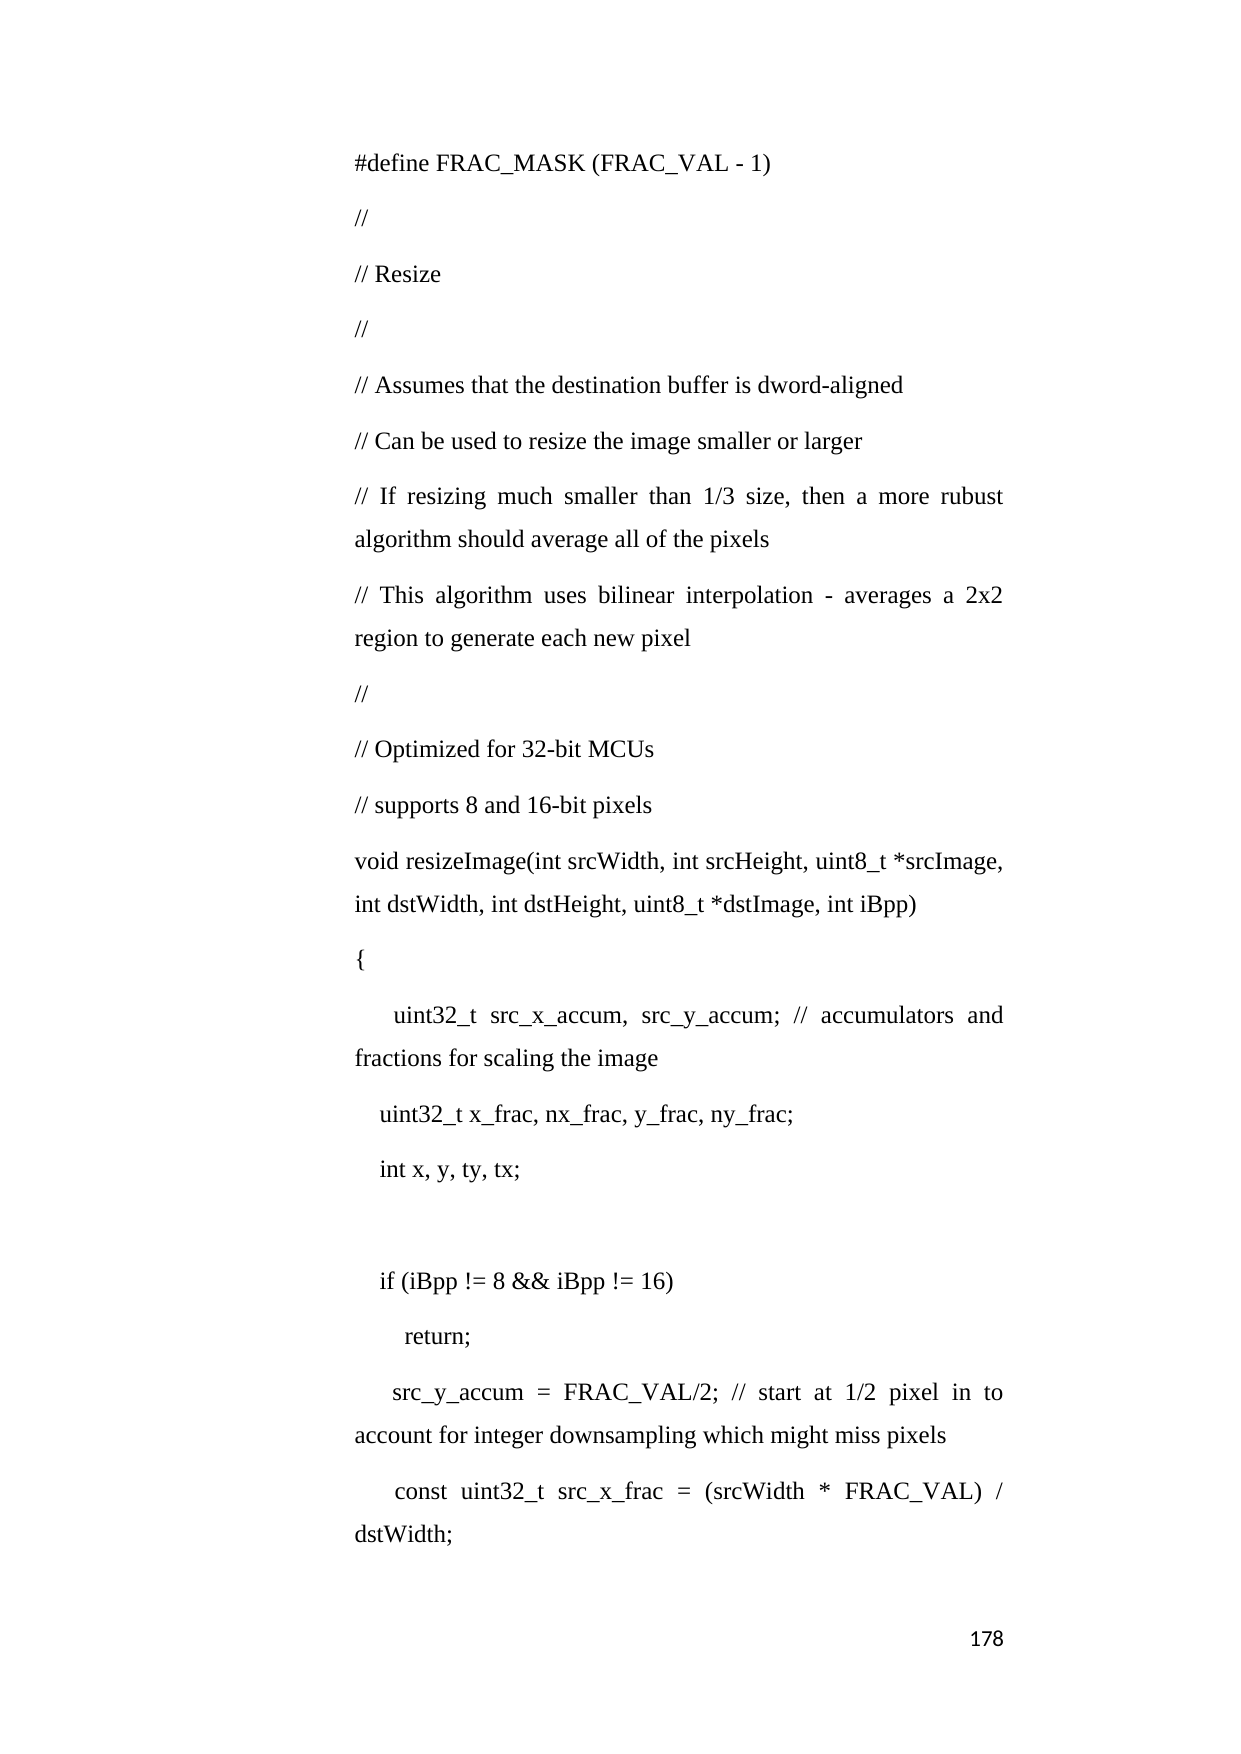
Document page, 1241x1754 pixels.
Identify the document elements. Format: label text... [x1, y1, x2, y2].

text // Assumes that the destination buffer is dword-aligned [354, 370, 1004, 399]
text if (iBpp != 8 && iBpp != 16) [354, 1266, 1004, 1294]
text int x, y, ty, tx; [354, 1154, 1004, 1183]
text uint32_t x_frac, nx_frac, y_frac, ny_frac; [354, 1099, 1004, 1128]
text // [354, 203, 1004, 232]
text const uint32_t src_x_frac = (srcWidth * FRAC_VAL) / dstWidth; [354, 1476, 1004, 1548]
text return; [354, 1321, 1004, 1350]
text // [354, 314, 1004, 343]
text // [354, 679, 1004, 708]
text // Can be used to resize the image smaller or larger [354, 426, 1004, 454]
text #define FRAC_MASK (FRAC_VAL - 1) [354, 148, 1004, 176]
text { [354, 944, 1004, 973]
text src_y_accum = FRAC_VAL/2; // start at 1/2 pixel in to account for integer downsampling which might miss pixels [354, 1377, 1004, 1449]
text // supports 8 and 16-bit pixels [354, 790, 1004, 819]
text // If resizing much smaller than 1/3 size, then a more rubust algorithm should average all of the pixels [354, 481, 1004, 553]
text // Resize [354, 259, 1004, 288]
text void resizeImage(int srcWidth, int srcHeight, uint8_t *srcImage, int dstWidth, int dstHeight, uint8_t *dstImage, int iBpp) [354, 846, 1004, 918]
text // This algorithm uses bilinear interpolation - averages a 2x2 region to generate each new pixel [354, 580, 1004, 652]
text // Optimized for 32-bit MCUs [354, 734, 1004, 763]
text uint32_t src_x_accum, src_y_accum; // accumulators and fractions for scaling the image [354, 1000, 1004, 1072]
